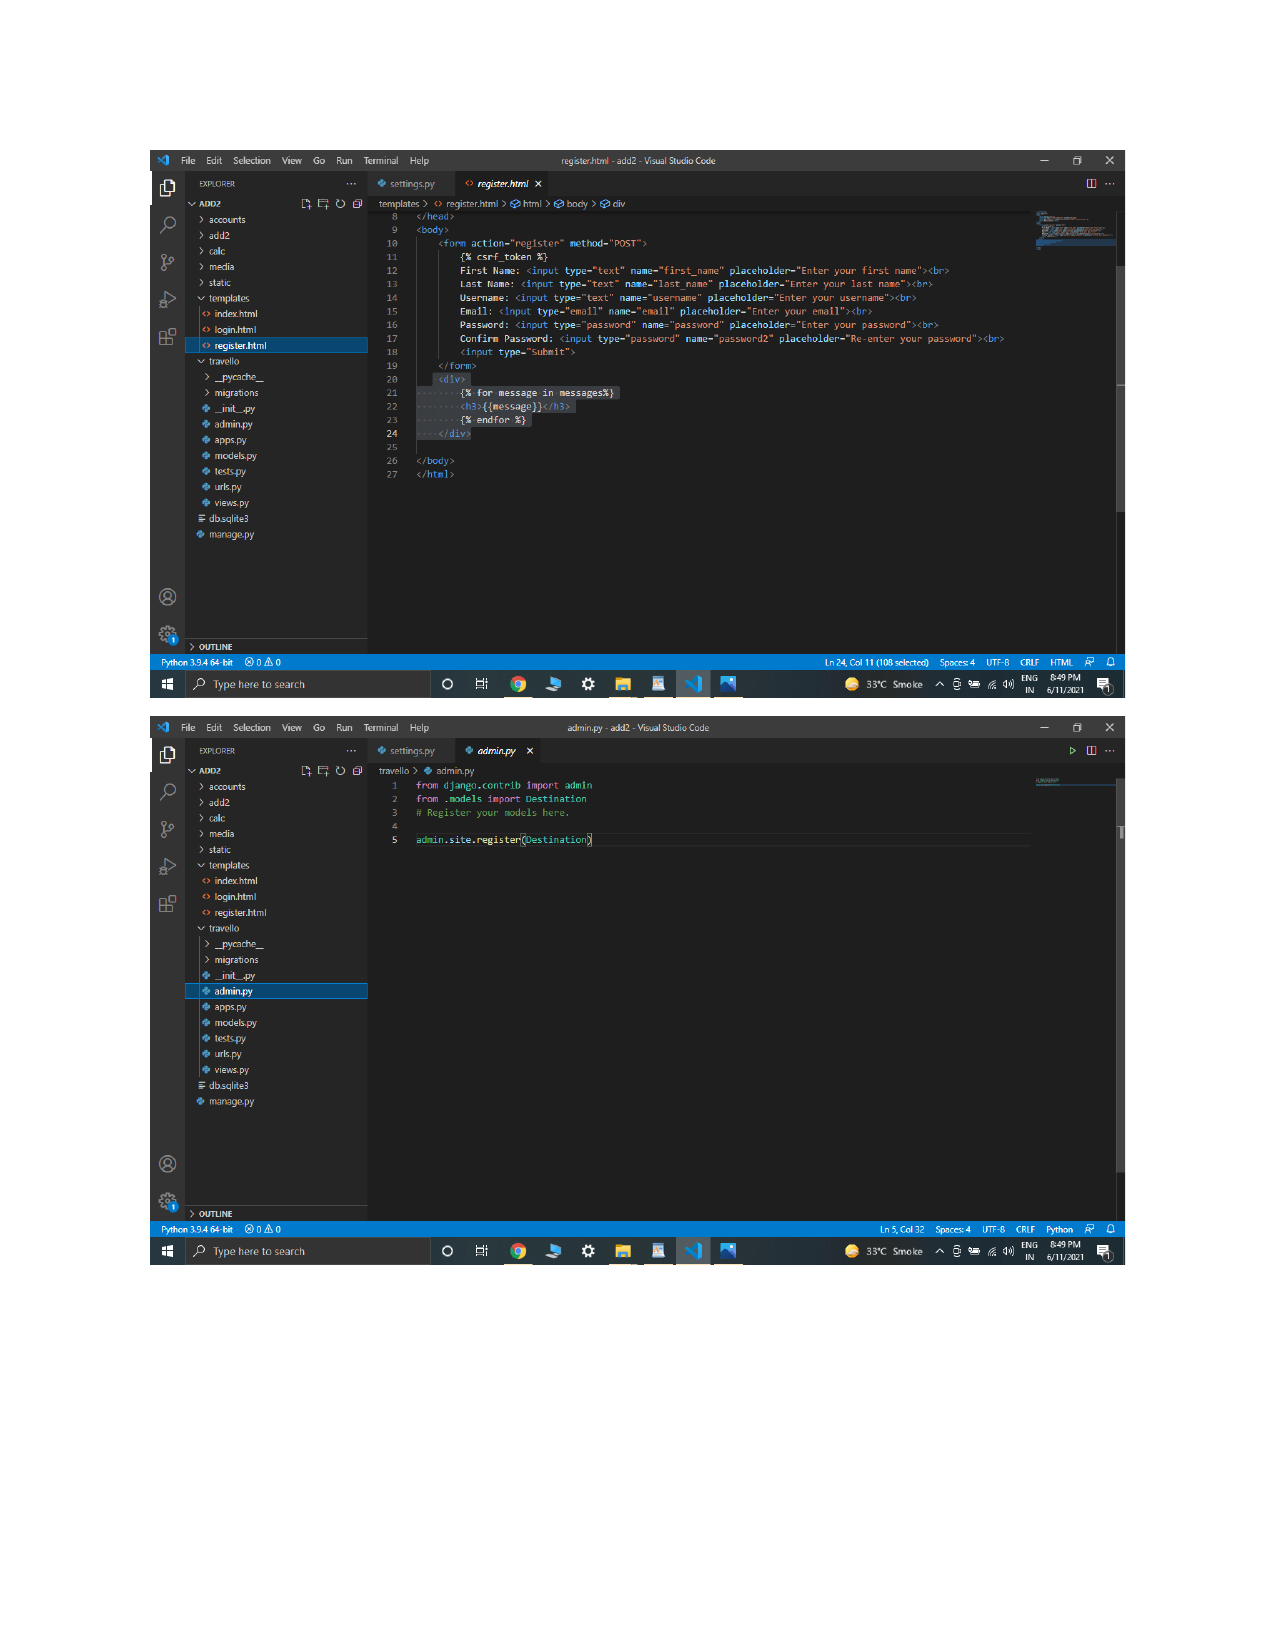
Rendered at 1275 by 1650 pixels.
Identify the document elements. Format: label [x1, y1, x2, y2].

picture [150, 150, 1125, 698]
picture [150, 716, 1125, 1265]
